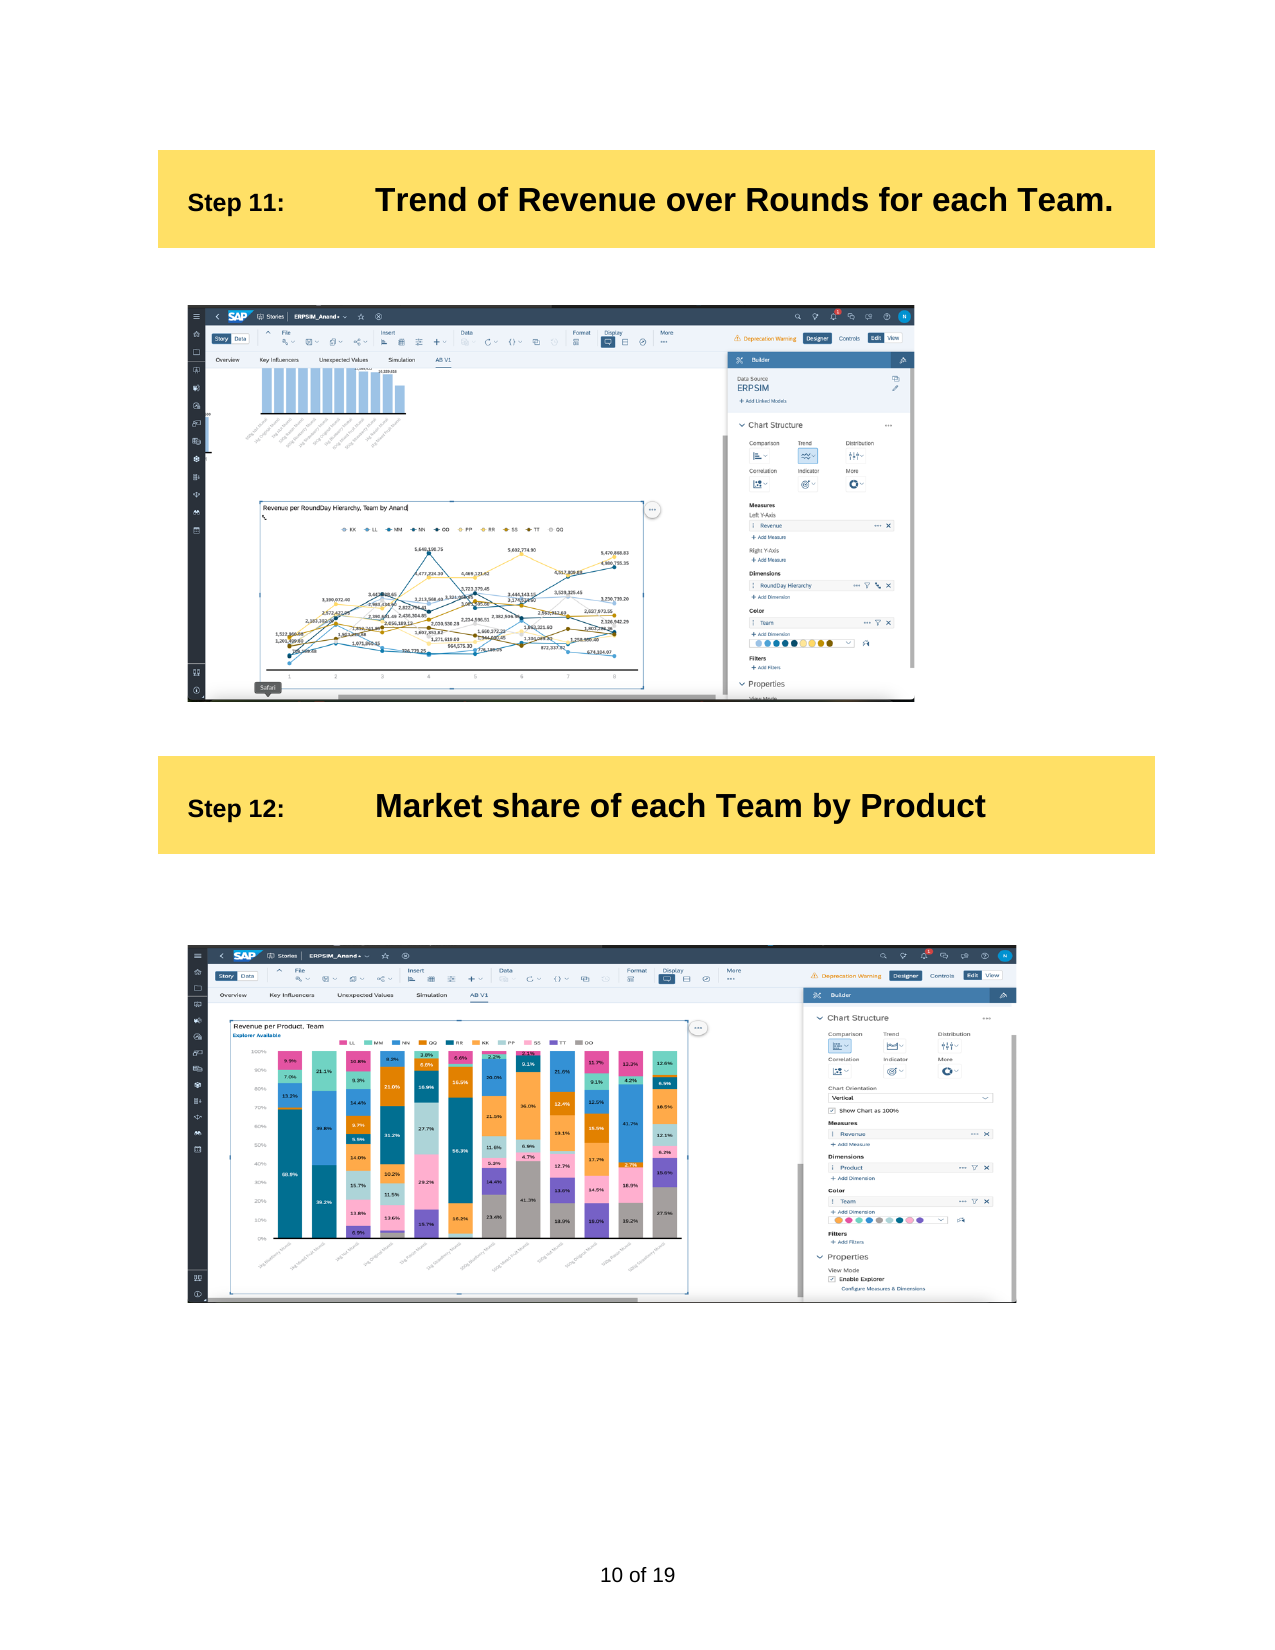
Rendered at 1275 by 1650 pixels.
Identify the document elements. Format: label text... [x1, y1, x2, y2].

text Step 12: Market share of each Team by Product [163, 761, 1150, 849]
text Step 11: Trend of Revenue over Rounds for each Team. [163, 155, 1150, 243]
picture [187, 305, 915, 702]
picture [187, 945, 1017, 1303]
